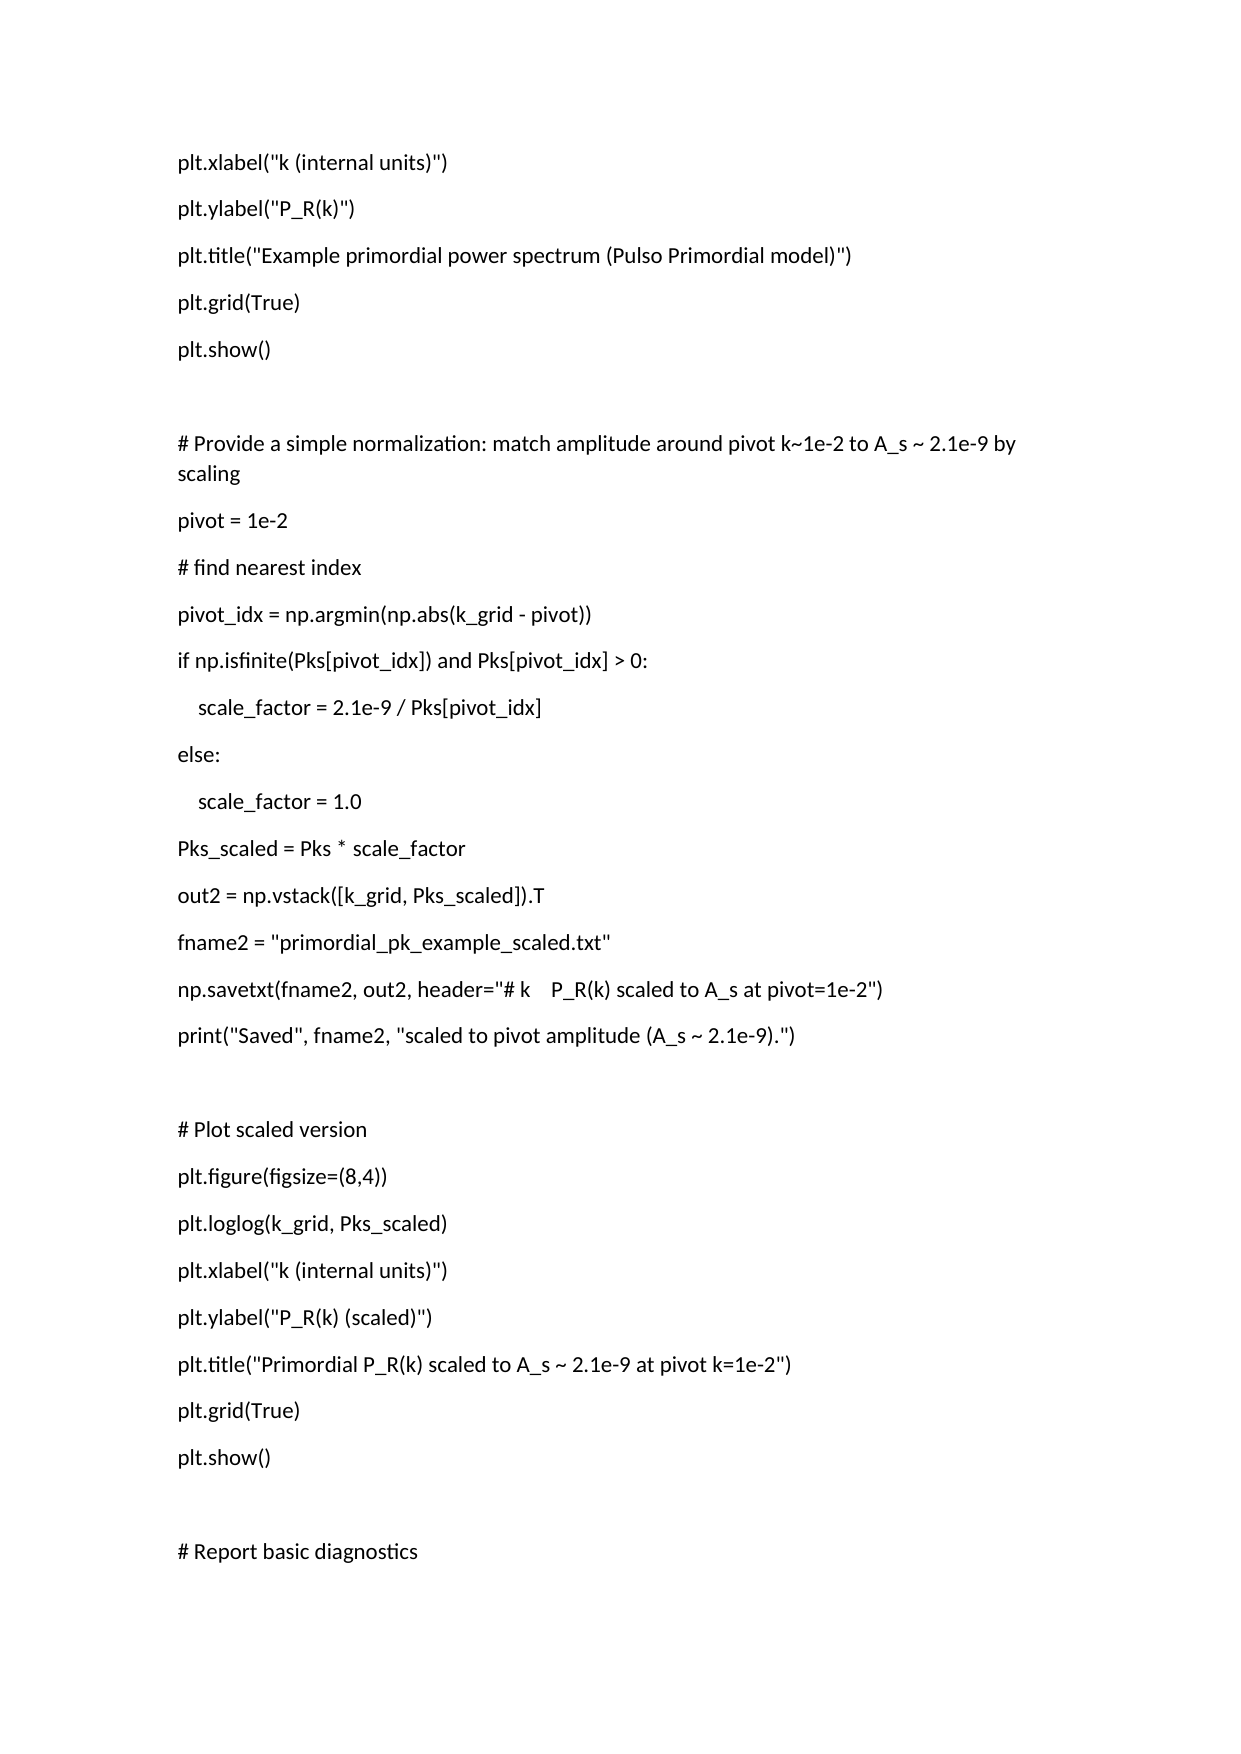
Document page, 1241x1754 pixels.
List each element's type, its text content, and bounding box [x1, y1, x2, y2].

text plt.grid(True) [177, 1397, 1063, 1424]
text plt.ylabel("P_R(k)") [177, 194, 1063, 222]
text plt.grid(True) [177, 288, 1063, 316]
text fname2 = "primordial_pk_example_scaled.txt" [177, 928, 1063, 956]
text # Provide a simple normalization: match amplitude around pivot k~1e-2 to A_s ~ 2.1e-9 by scaling [177, 429, 1063, 487]
text Pks_scaled = Pks * scale_factor [177, 834, 1063, 862]
text plt.loglog(k_grid, Pks_scaled) [177, 1209, 1063, 1237]
text print("Saved", fname2, "scaled to pivot amplitude (A_s ~ 2.1e-9).") [177, 1022, 1063, 1049]
text else: [177, 740, 1063, 768]
text plt.show() [177, 335, 1063, 363]
text plt.title("Primordial P_R(k) scaled to A_s ~ 2.1e-9 at pivot k=1e-2") [177, 1350, 1063, 1378]
text np.savetxt(fname2, out2, header="# k P_R(k) scaled to A_s at pivot=1e-2") [177, 975, 1063, 1003]
text # Plot scaled version [177, 1115, 1063, 1143]
text scale_factor = 1.0 [177, 787, 1063, 815]
text pivot = 1e-2 [177, 506, 1063, 534]
text # find nearest index [177, 553, 1063, 581]
text scale_factor = 2.1e-9 / Pks[pivot_idx] [177, 693, 1063, 721]
text plt.xlabel("k (internal units)") [177, 148, 1063, 176]
text out2 = np.vstack([k_grid, Pks_scaled]).T [177, 881, 1063, 909]
text plt.figure(figsize=(8,4)) [177, 1162, 1063, 1190]
text pivot_idx = np.argmin(np.abs(k_grid - pivot)) [177, 600, 1063, 628]
text plt.xlabel("k (internal units)") [177, 1256, 1063, 1284]
text plt.show() [177, 1443, 1063, 1471]
text if np.isfinite(Pks[pivot_idx]) and Pks[pivot_idx] > 0: [177, 647, 1063, 674]
text plt.title("Example primordial power spectrum (Pulso Primordial model)") [177, 241, 1063, 269]
text plt.ylabel("P_R(k) (scaled)") [177, 1303, 1063, 1331]
text # Report basic diagnostics [177, 1537, 1063, 1565]
